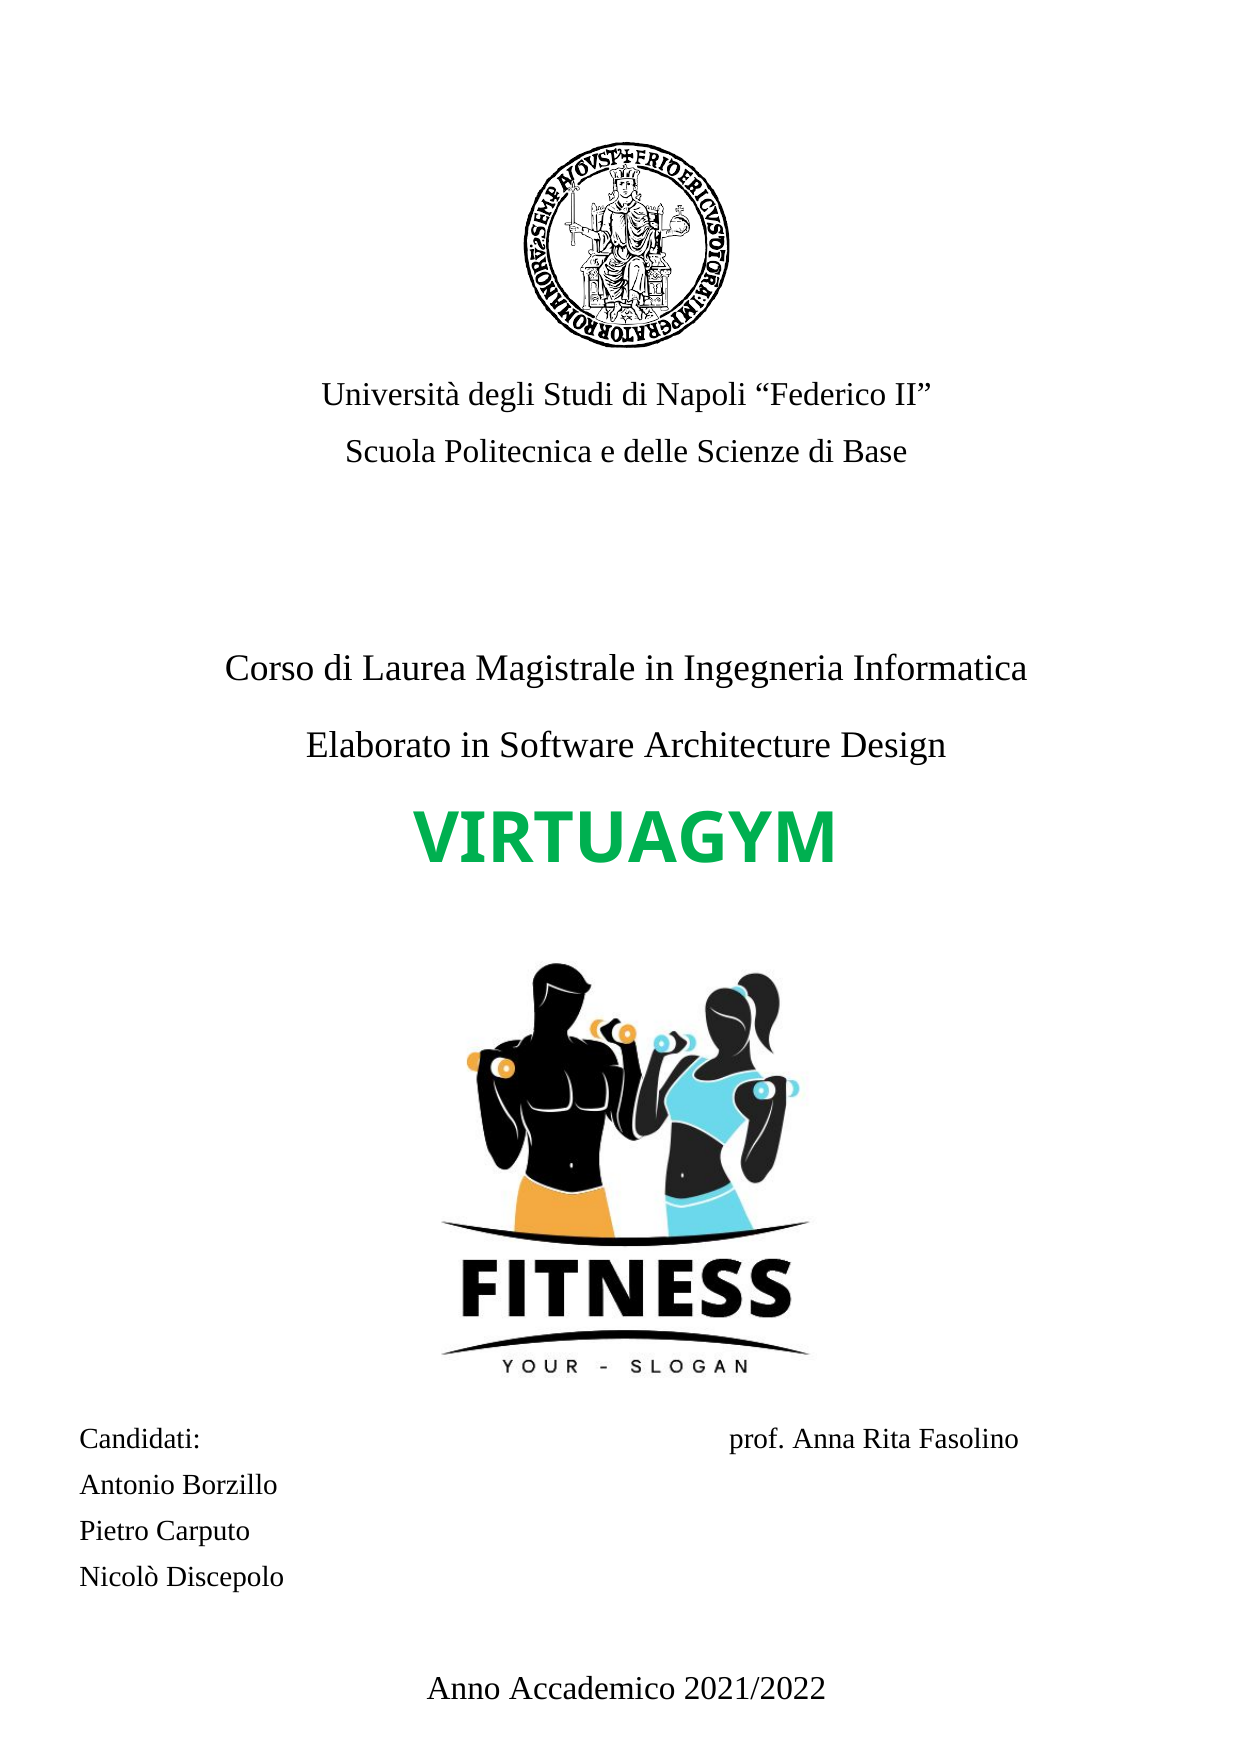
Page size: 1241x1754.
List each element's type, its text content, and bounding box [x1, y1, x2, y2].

text Corso di Laurea Magistrale in Ingegneria Informatica [79, 645, 1173, 688]
text VIRTUAGYM [79, 787, 1173, 883]
picture [523, 141, 730, 348]
picture [419, 944, 834, 1395]
text Anno Accademico 2021/2022 [79, 1668, 1173, 1707]
text Antonio Borzillo [79, 1467, 1173, 1501]
text Università degli Studi di Napoli “Federico II” [79, 374, 1173, 412]
text Pietro Carputo [79, 1513, 1173, 1547]
text Nicolò Discepolo [79, 1559, 1173, 1593]
text Elaborato in Software Architecture Design [79, 722, 1173, 765]
text Candidati: prof. Anna Rita Fasolino [79, 1421, 1173, 1455]
text Scuola Politecnica e delle Scienze di Base [79, 432, 1173, 470]
